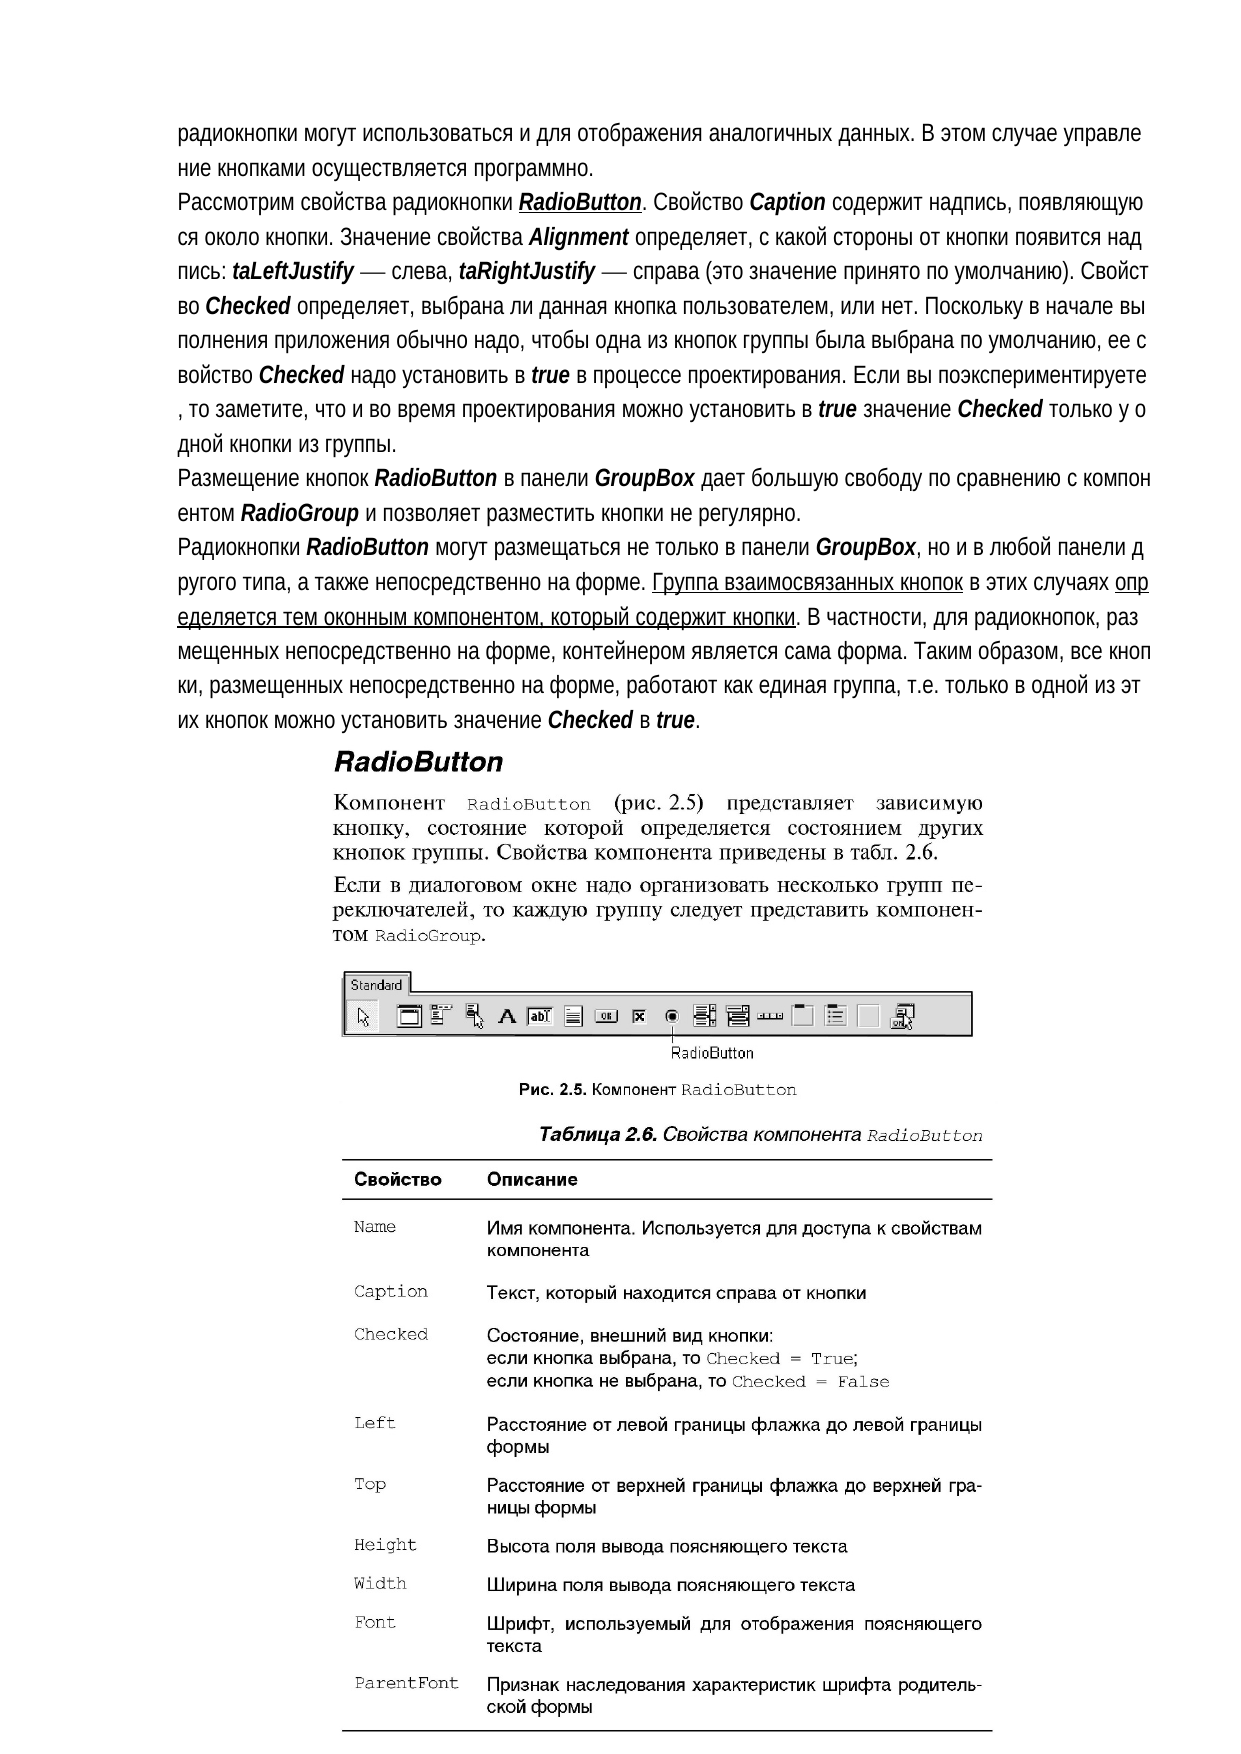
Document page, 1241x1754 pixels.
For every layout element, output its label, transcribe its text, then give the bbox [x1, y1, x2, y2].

text Рассмотрим свойства радиокнопки RadioButton. Свойство Caption содержит надпись, появляющуюся около кнопки. Значение свойства Alignment определяет, с какой стороны от кнопки появится надпись: taLeftJustify — слева, taRightJustify — справа (это значение принято по умолчанию). Свойство Checked определяет, выбрана ли данная кнопка пользователем, или нет. Поскольку в начале выполнения приложения обычно надо, чтобы одна из кнопок группы была выбрана по умолчанию, ее свойство Checked надо установить в true в процессе проектирования. Если вы поэкспериментируете, то заметите, что и во время проектирования можно установить в true значение Checked только у одной кнопки из группы. [177, 187, 1152, 457]
text Размещение кнопок RadioButton в панели GroupBox дает большую свободу по сравнению с компонентом RadioGroup и позволяет разместить кнопки не регулярно. [177, 463, 1152, 527]
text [177, 118, 1152, 181]
picture [312, 739, 1018, 1752]
text Радиокнопки RadioButton могут размещаться не только в панели GroupBox, но и в любой панели другого типа, а также непосредственно на форме. Группа взаимосвязанных кнопок в этих случаях определяется тем оконным компонентом, который содержит кнопки. В частности, для радиокнопок, размещенных непосредственно на форме, контейнером является сама форма. Таким образом, все кнопки, размещенных непосредственно на форме, работают как единая группа, т.е. только в одной из этих кнопок можно установить значение Checked в true. [177, 532, 1152, 733]
